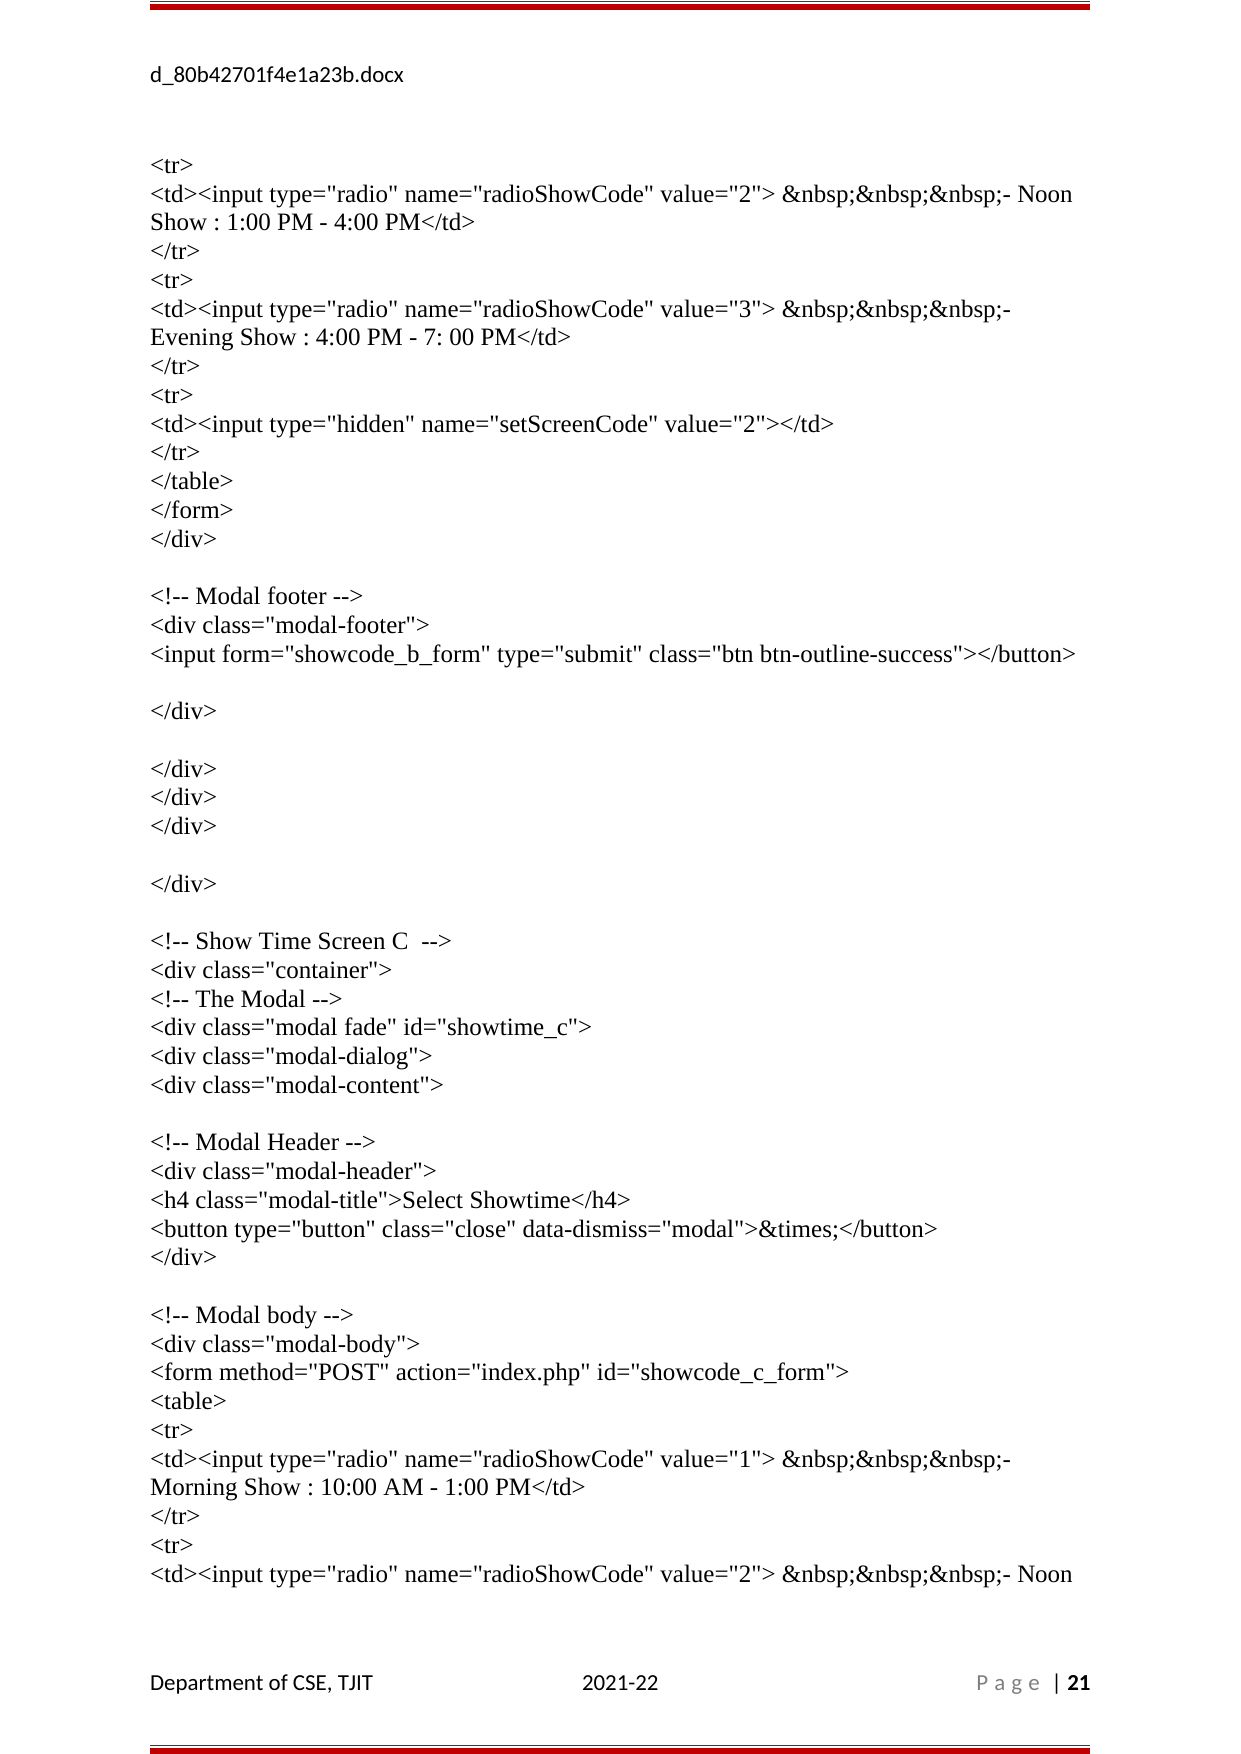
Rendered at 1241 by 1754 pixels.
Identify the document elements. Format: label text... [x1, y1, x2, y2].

text </form> [150, 495, 1090, 524]
text <td><input type="hidden" name="setScreenCode" value="2"></td> [150, 409, 1090, 437]
text <!-- Modal body --> [150, 1300, 1090, 1329]
text </div> [150, 524, 1090, 552]
text <div class="modal fade" id="showtime_c"> [150, 1012, 1090, 1041]
text <h4 class="modal-title">Select Showtime</h4> [150, 1185, 1090, 1214]
text <tr> [150, 150, 1090, 179]
text <tr> [150, 1415, 1090, 1444]
text <!-- Show Time Screen C --> [150, 926, 1090, 955]
text <div class="modal-content"> [150, 1070, 1090, 1099]
text <form method="POST" action="index.php" id="showcode_c_form"> [150, 1357, 1090, 1386]
text </div> [150, 696, 1090, 725]
text <div class="modal-header"> [150, 1156, 1090, 1185]
text </tr> [150, 437, 1090, 466]
text <div class="modal-body"> [150, 1329, 1090, 1357]
text <div class="modal-dialog"> [150, 1041, 1090, 1070]
text </div> [150, 811, 1090, 840]
text <table> [150, 1386, 1090, 1415]
text </div> [150, 782, 1090, 811]
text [150, 1559, 1090, 1587]
text <div class="container"> [150, 955, 1090, 984]
text </tr> [150, 236, 1090, 265]
text </div> [150, 869, 1090, 897]
text <!-- The Modal --> [150, 984, 1090, 1012]
text <!-- Modal Header --> [150, 1127, 1090, 1156]
text <tr> [150, 265, 1090, 294]
text <tr> [150, 380, 1090, 409]
text </tr> [150, 1501, 1090, 1530]
text <tr> [150, 1530, 1090, 1559]
text </div> [150, 1242, 1090, 1271]
text <!-- Modal footer --> [150, 581, 1090, 610]
text <input form="showcode_b_form" type="submit" class="btn btn-outline-success"></button> [150, 639, 1090, 667]
text <button type="button" class="close" data-dismiss="modal">&times;</button> [150, 1214, 1090, 1242]
text <div class="modal-footer"> [150, 610, 1090, 639]
text </table> [150, 466, 1090, 495]
text </tr> [150, 351, 1090, 380]
text <td><input type="radio" name="radioShowCode" value="3"> &nbsp;&nbsp;&nbsp;- Evening Show : 4:00 PM - 7: 00 PM</td> [150, 294, 1090, 351]
text <td><input type="radio" name="radioShowCode" value="1"> &nbsp;&nbsp;&nbsp;- Morning Show : 10:00 AM - 1:00 PM</td> [150, 1444, 1090, 1501]
text <td><input type="radio" name="radioShowCode" value="2"> &nbsp;&nbsp;&nbsp;- Noon Show : 1:00 PM - 4:00 PM</td> [150, 179, 1090, 236]
text </div> [150, 754, 1090, 782]
